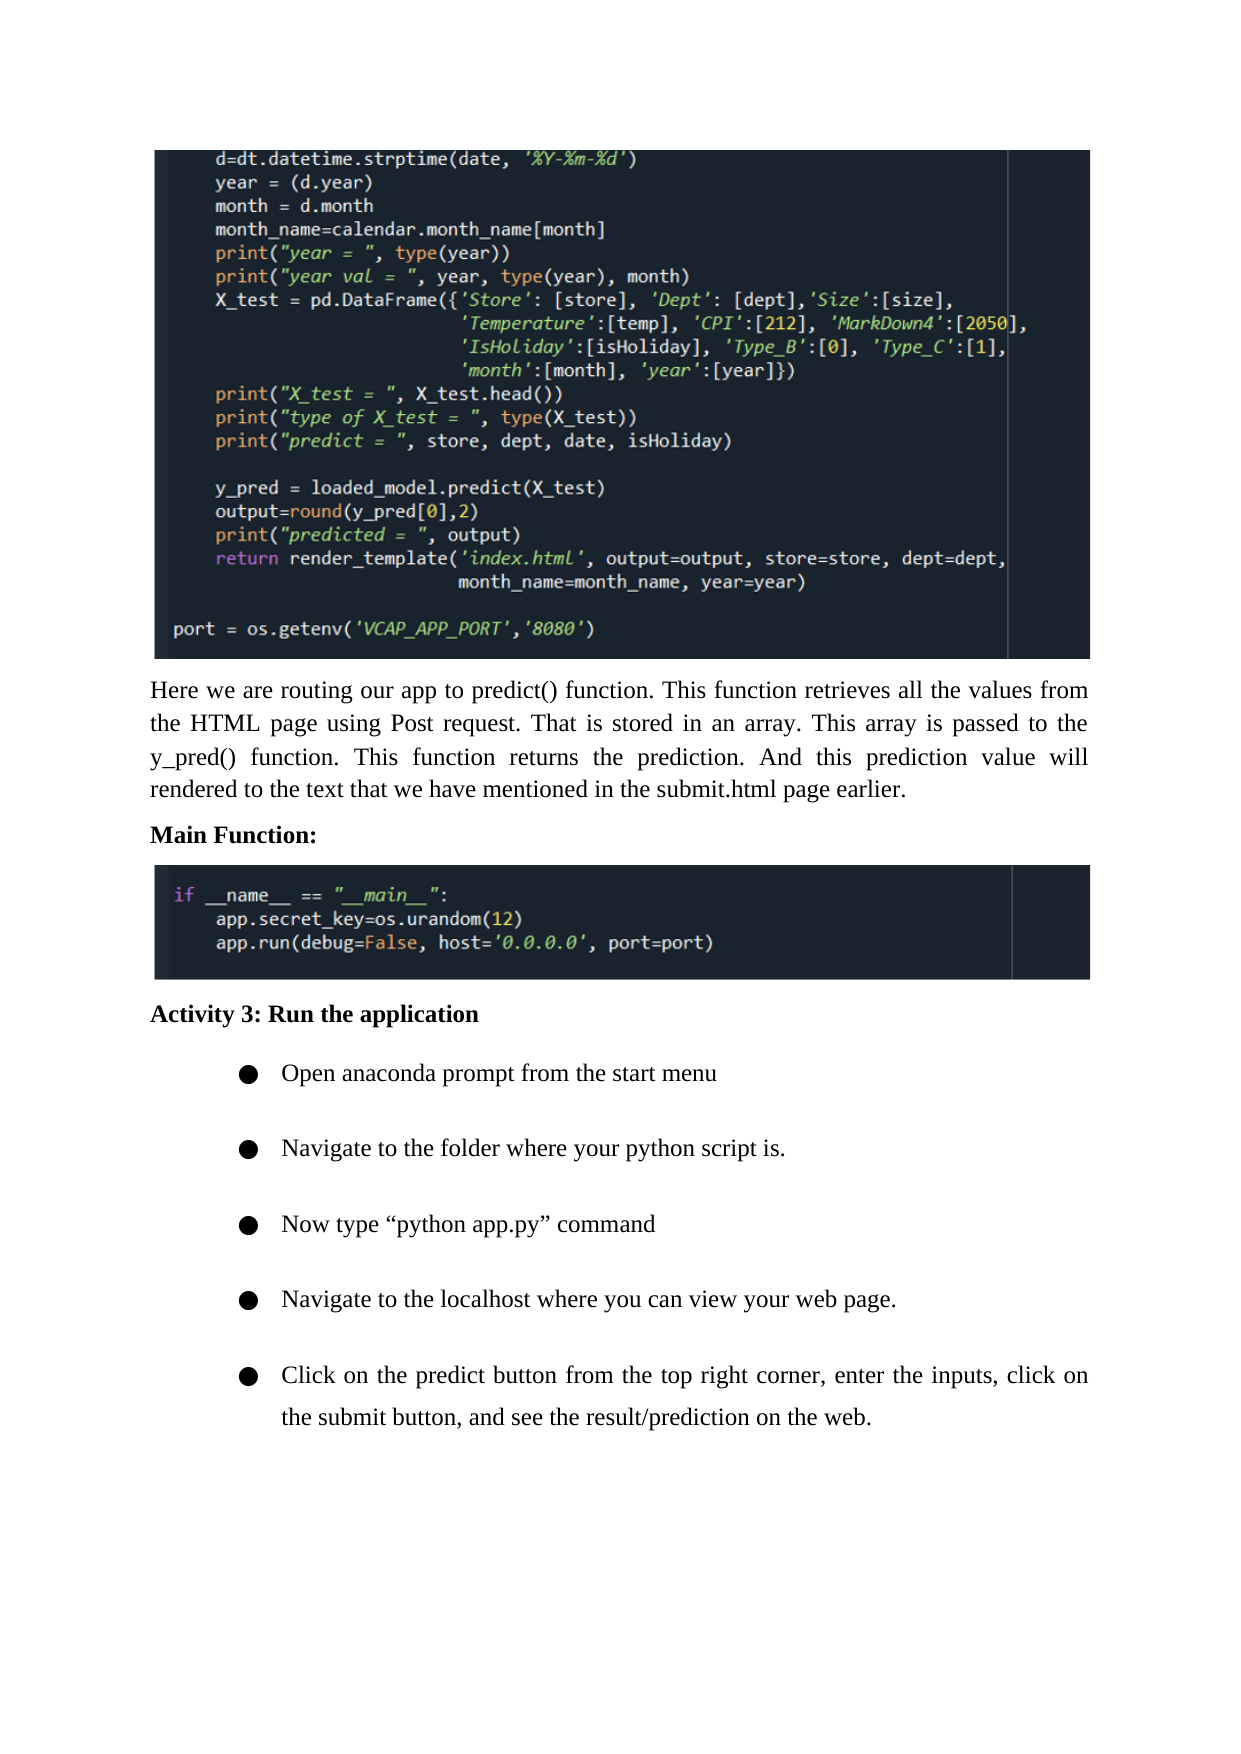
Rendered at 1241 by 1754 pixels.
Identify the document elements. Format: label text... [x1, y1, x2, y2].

picture [150, 865, 1091, 982]
list Open anaconda prompt from the start menu [237, 1044, 1090, 1095]
picture [150, 150, 1091, 659]
text Here we are routing our app to predict() function. This function retrieves all the values from the HTML page using Post request. That is stored in an array. This array is passed to the y_pred() function. This function returns the prediction. And this prediction value will rendered to the text that we have mentioned in the submit.html page earlier. [150, 676, 1090, 803]
list Navigate to the folder where your python script is. [237, 1120, 1090, 1171]
text Main Function: [150, 820, 1090, 849]
text Activity 3: Run the application [150, 999, 1090, 1027]
list Navigate to the localhost where you can view your web page. [237, 1271, 1090, 1322]
list Click on the predict button from the top right corner, enter the inputs, click on the submit button, and see the result/prediction on the web. [237, 1346, 1090, 1431]
list Now type “python app.py” command [237, 1195, 1090, 1246]
